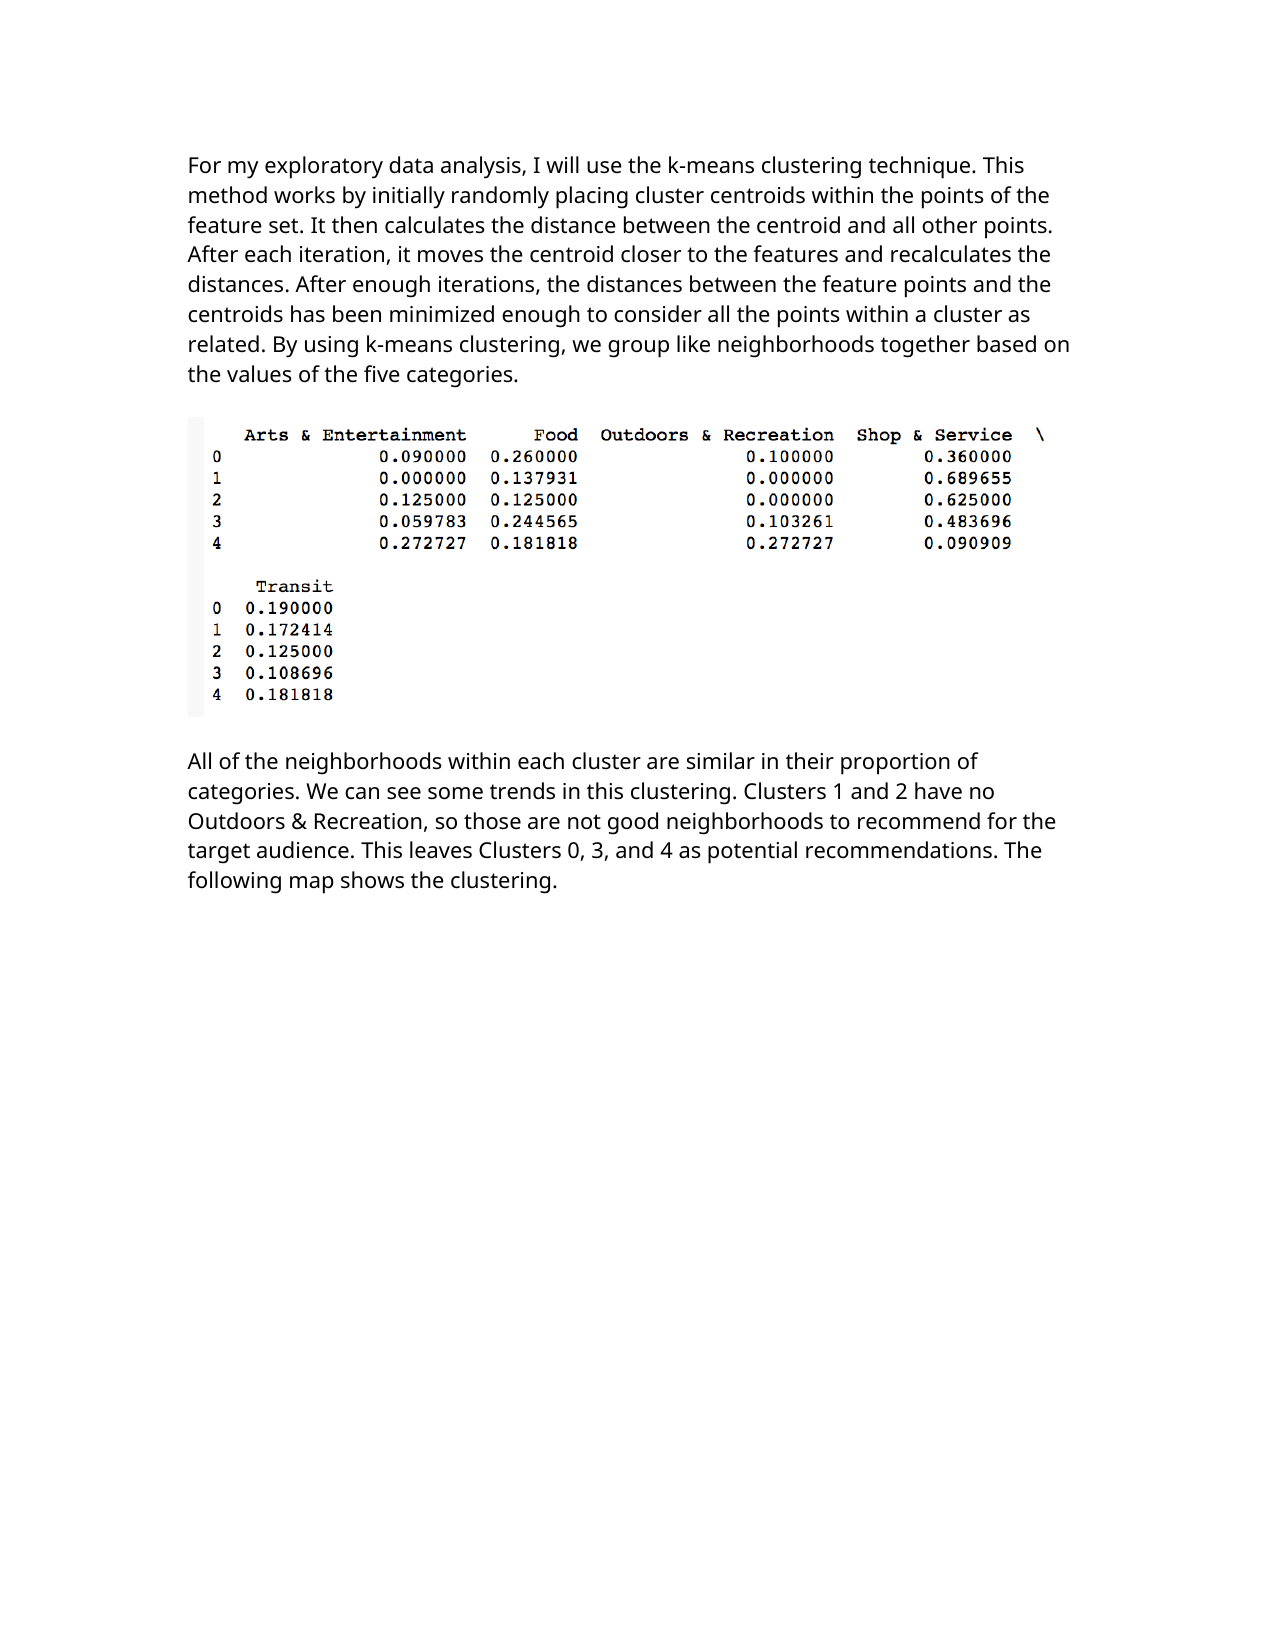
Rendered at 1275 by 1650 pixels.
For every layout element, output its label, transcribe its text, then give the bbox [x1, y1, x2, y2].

text All of the neighborhoods within each cluster are similar in their proportion of categories. We can see some trends in this clustering. Clusters 1 and 2 have no Outdoors & Recreation, so those are not good neighborhoods to recommend for the target audience. This leaves Clusters 0, 3, and 4 as potential recommendations. The following map shows the clustering. [558, 746, 1087, 895]
picture [187, 417, 1088, 717]
text For my exploratory data analysis, I will use the k-means clustering technique. This method works by initially randomly placing cluster centroids within the points of the feature set. It then calculates the distance between the centroid and all other points. After each iteration, it moves the centroid closer to the features and recalculates the distances. After enough iterations, the distances between the feature points and the centroids has been minimized enough to consider all the points within a cluster as related. By using k-means clustering, we group like neighborhoods together based on the values of the five categories. [187, 150, 1087, 388]
